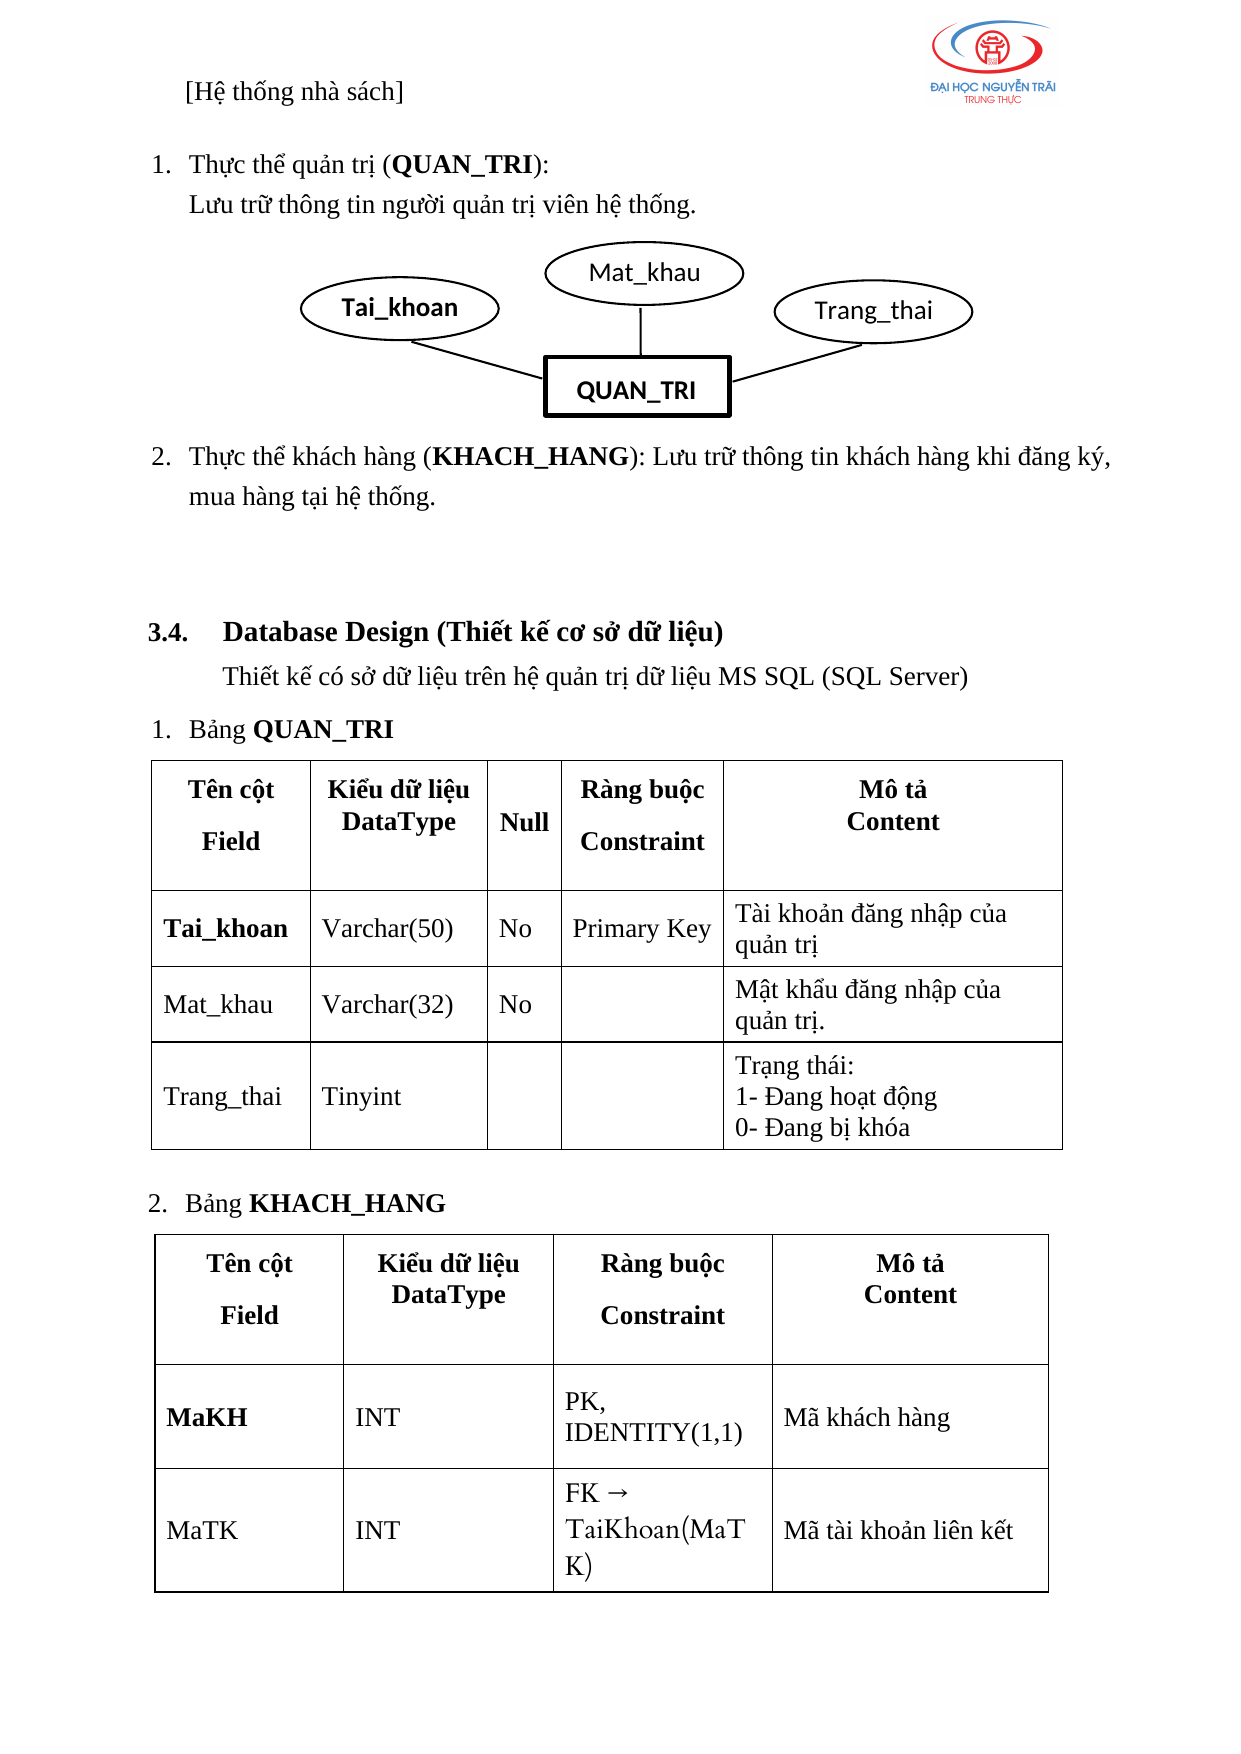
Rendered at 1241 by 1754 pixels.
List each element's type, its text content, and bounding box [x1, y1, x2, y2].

table_cell [488, 1043, 561, 1148]
table_cell PK, IDENTITY(1,1) [554, 1365, 772, 1468]
table_cell Mã khách hàng [773, 1365, 1048, 1468]
table_cell [562, 1043, 723, 1148]
table_cell Tài khoản đăng nhập của quản trị [724, 891, 1062, 966]
table_cell Varchar(50) [311, 891, 487, 966]
table_header Tên cột Field [156, 1235, 343, 1363]
text Thiết kế có sở dữ liệu trên hệ quản trị dữ liệu MS SQL (SQL Server) [185, 660, 1122, 691]
subtitle Database Design (Thiết kế cơ sở dữ liệu) [148, 614, 1122, 648]
table_cell [562, 967, 723, 1041]
table_header Kiểu dữ liệu DataType [344, 1235, 553, 1363]
table_header Mô tả Content [724, 761, 1062, 890]
list Thực thể khách hàng (KHACH_HANG): Lưu trữ thông tin khách hàng khi đăng ký, mua hàng tại hệ thống. [151, 440, 1122, 512]
picture [923, 15, 1062, 108]
table_header Tên cột Field [152, 761, 310, 890]
table_header Ràng buộc Constraint [562, 761, 723, 890]
table_cell No [488, 967, 561, 1041]
table_cell MaTK [156, 1469, 343, 1591]
table_cell FK → TaiKhoan(MaTK) [554, 1469, 772, 1591]
table_cell Tai_khoan [152, 891, 310, 966]
table_cell No [488, 891, 561, 966]
table_header Ràng buộc Constraint [554, 1235, 772, 1363]
table_header Kiểu dữ liệu DataType [311, 761, 487, 890]
table_cell MaKH [156, 1365, 343, 1468]
table_cell Mật khẩu đăng nhập của quản trị. [724, 967, 1062, 1041]
table_header Null [488, 761, 561, 890]
table_cell INT [344, 1365, 553, 1468]
table_cell INT [344, 1469, 553, 1591]
table_cell Mat_khau [152, 967, 310, 1041]
table_header Mô tả Content [773, 1235, 1048, 1363]
table_cell Varchar(32) [311, 967, 487, 1041]
table_cell Trang_thai [152, 1043, 310, 1148]
table_cell Tinyint [311, 1043, 487, 1148]
list Bảng KHACH_HANG [148, 1187, 1122, 1218]
table_cell Trạng thái: 1- Đang hoạt động 0- Đang bị khóa [724, 1043, 1062, 1148]
list Thực thể quản trị (QUAN_TRI): Lưu trữ thông tin người quản trị viên hệ thống. [151, 148, 1122, 219]
table_cell Mã tài khoản liên kết [773, 1469, 1048, 1591]
table_cell Primary Key [562, 891, 723, 966]
list Bảng QUAN_TRI [151, 713, 1122, 744]
